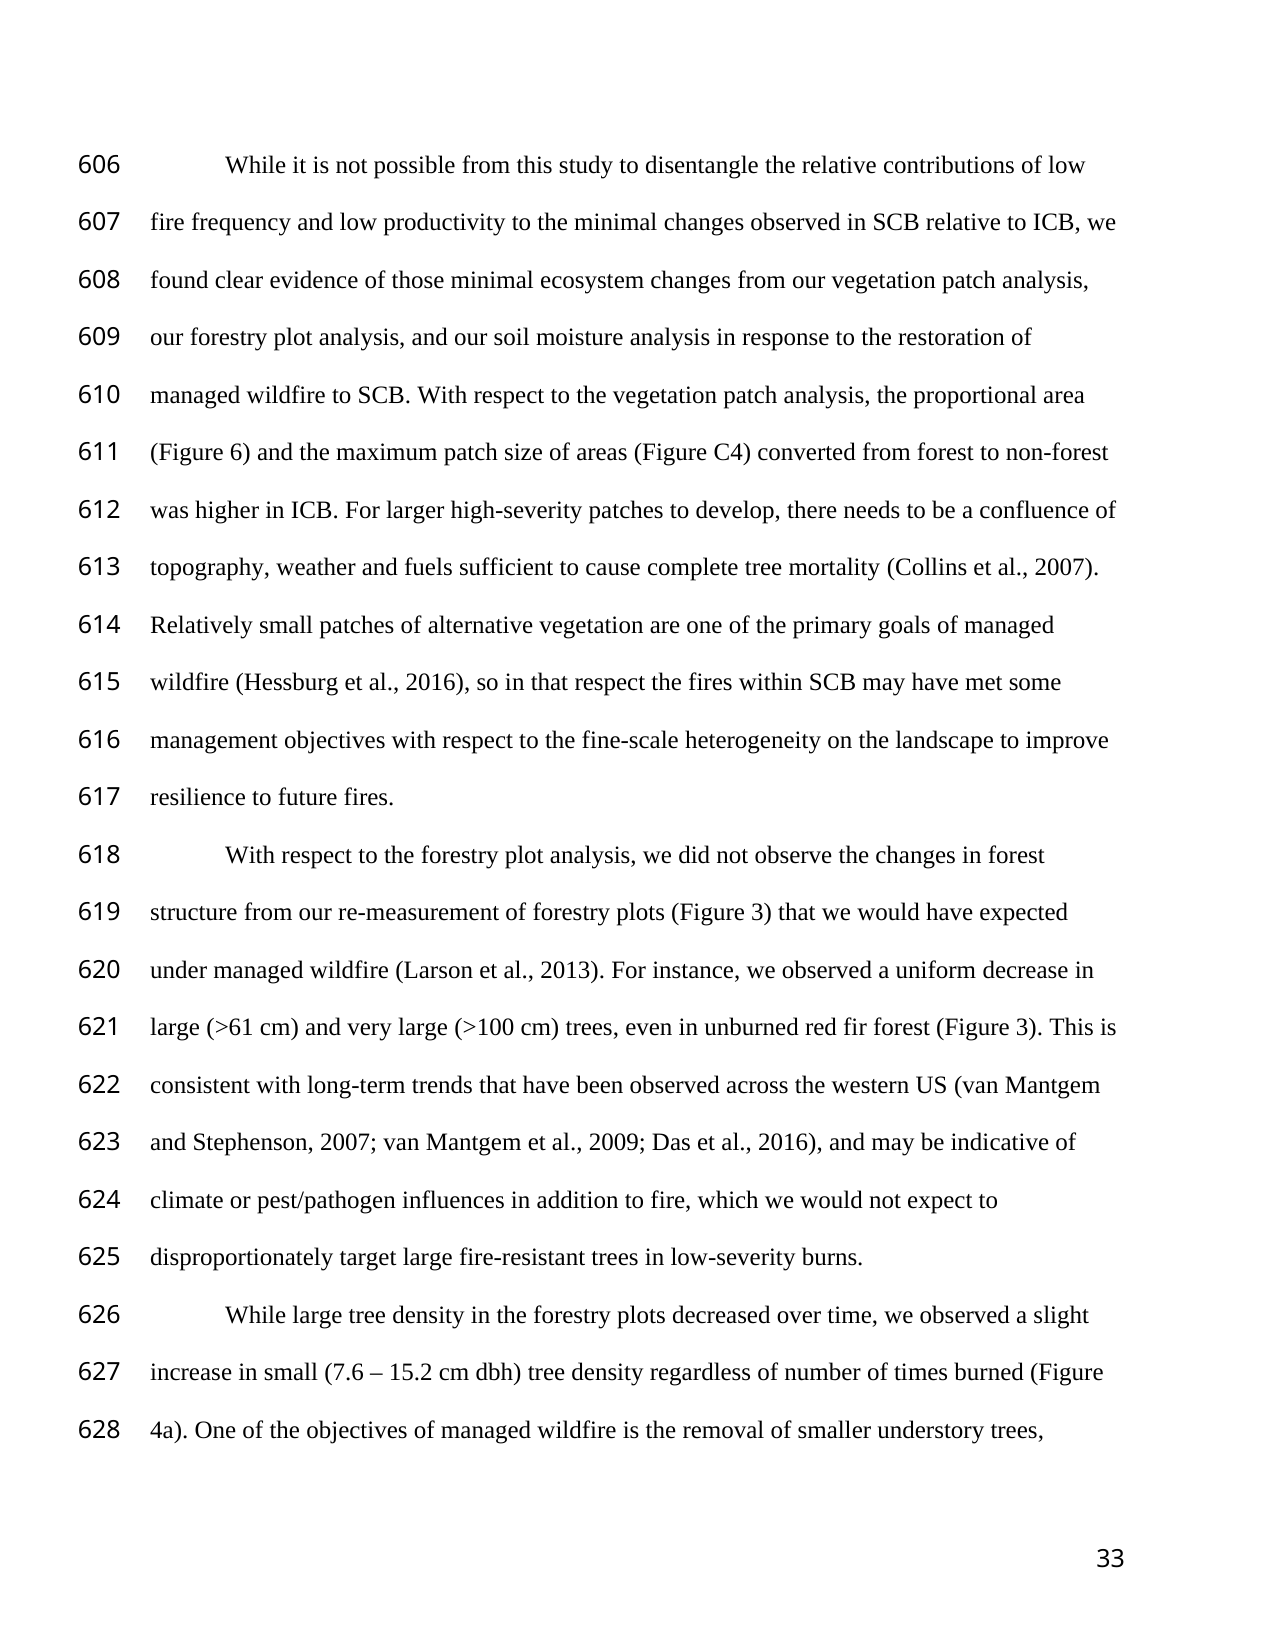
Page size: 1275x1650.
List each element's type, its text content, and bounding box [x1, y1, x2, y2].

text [150, 1300, 1125, 1444]
text While it is not possible from this study to disentangle the relative contributions of low fire frequency and low productivity to the minimal changes observed in SCB relative to ICB, we found clear evidence of those minimal ecosystem changes from our vegetation patch analysis, our forestry plot analysis, and our soil moisture analysis in response to the restoration of managed wildfire to SCB. With respect to the vegetation patch analysis, the proportional area (Figure 6) and the maximum patch size of areas (Figure C4) converted from forest to non-forest was higher in ICB. For larger high-severity patches to develop, there needs to be a confluence of topography, weather and fuels sufficient to cause complete tree mortality (Collins et al., 2007). Relatively small patches of alternative vegetation are one of the primary goals of managed wildfire (Hessburg et al., 2016), so in that respect the fires within SCB may have met some management objectives with respect to the fine-scale heterogeneity on the landscape to improve resilience to future fires. [150, 150, 1125, 811]
text With respect to the forestry plot analysis, we did not observe the changes in forest structure from our re-measurement of forestry plots (Figure 3) that we would have expected under managed wildfire (Larson et al., 2013). For instance, we observed a uniform decrease in large (>61 cm) and very large (>100 cm) trees, even in unburned red fir forest (Figure 3). This is consistent with long-term trends that have been observed across the western US (van Mantgem and Stephenson, 2007; van Mantgem et al., 2009; Das et al., 2016), and may be indicative of climate or pest/pathogen influences in addition to fire, which we would not expect to disproportionately target large fire-resistant trees in low-severity burns. [150, 840, 1125, 1271]
